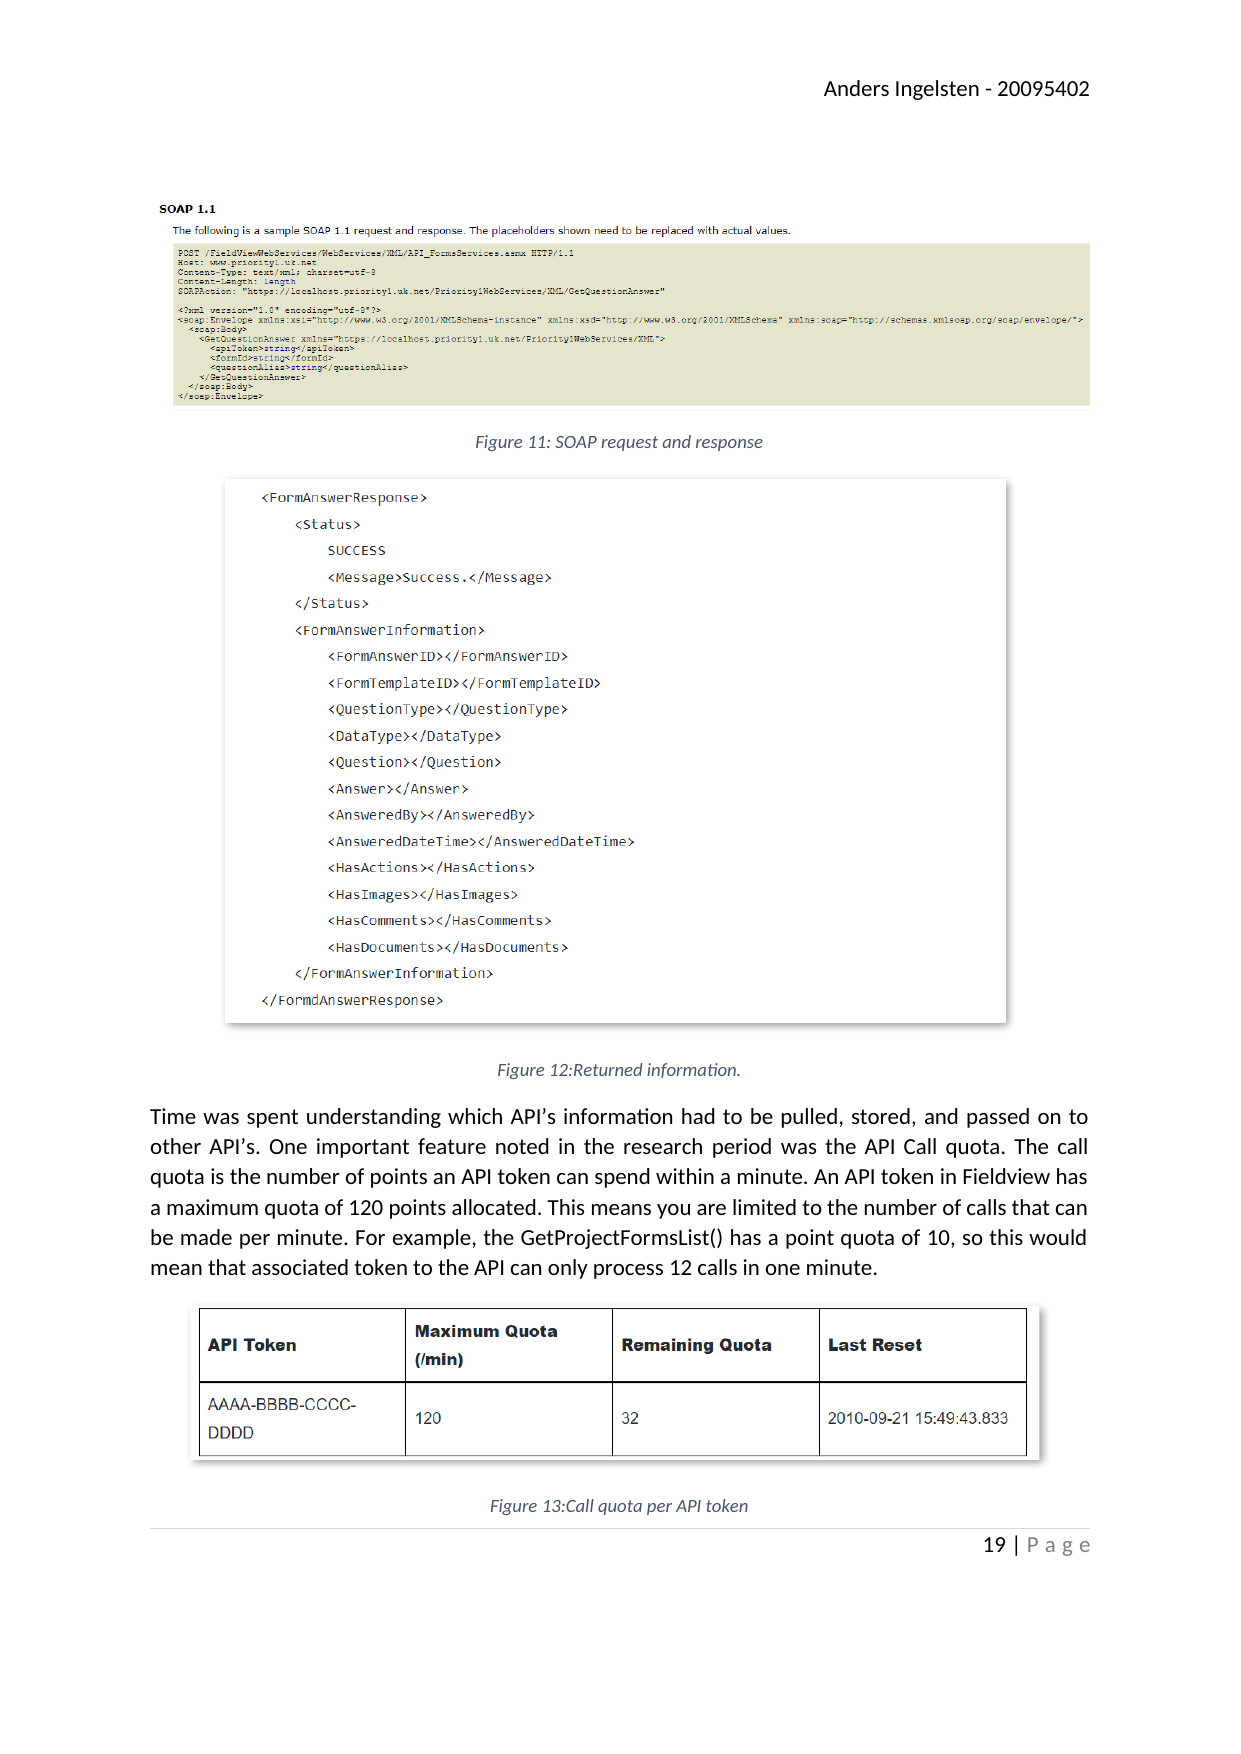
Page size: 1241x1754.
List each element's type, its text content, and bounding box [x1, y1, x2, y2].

picture [190, 1306, 1040, 1460]
picture [150, 195, 1091, 411]
text Time was spent understanding which API’s information had to be pulled, stored, and passed on to other API’s. One important feature noted in the research period was the API Call quota. The call quota is the number of points an API token can spend within a minute. An API token in Fieldview has a maximum quota of 120 points allocated. This means you are limited to the number of calls that can be made per minute. For example, the GetProjectFormsList() has a point quota of 10, so this would mean that associated token to the API can only process 12 calls in one minute. [150, 1102, 1090, 1281]
picture [224, 479, 1006, 1023]
